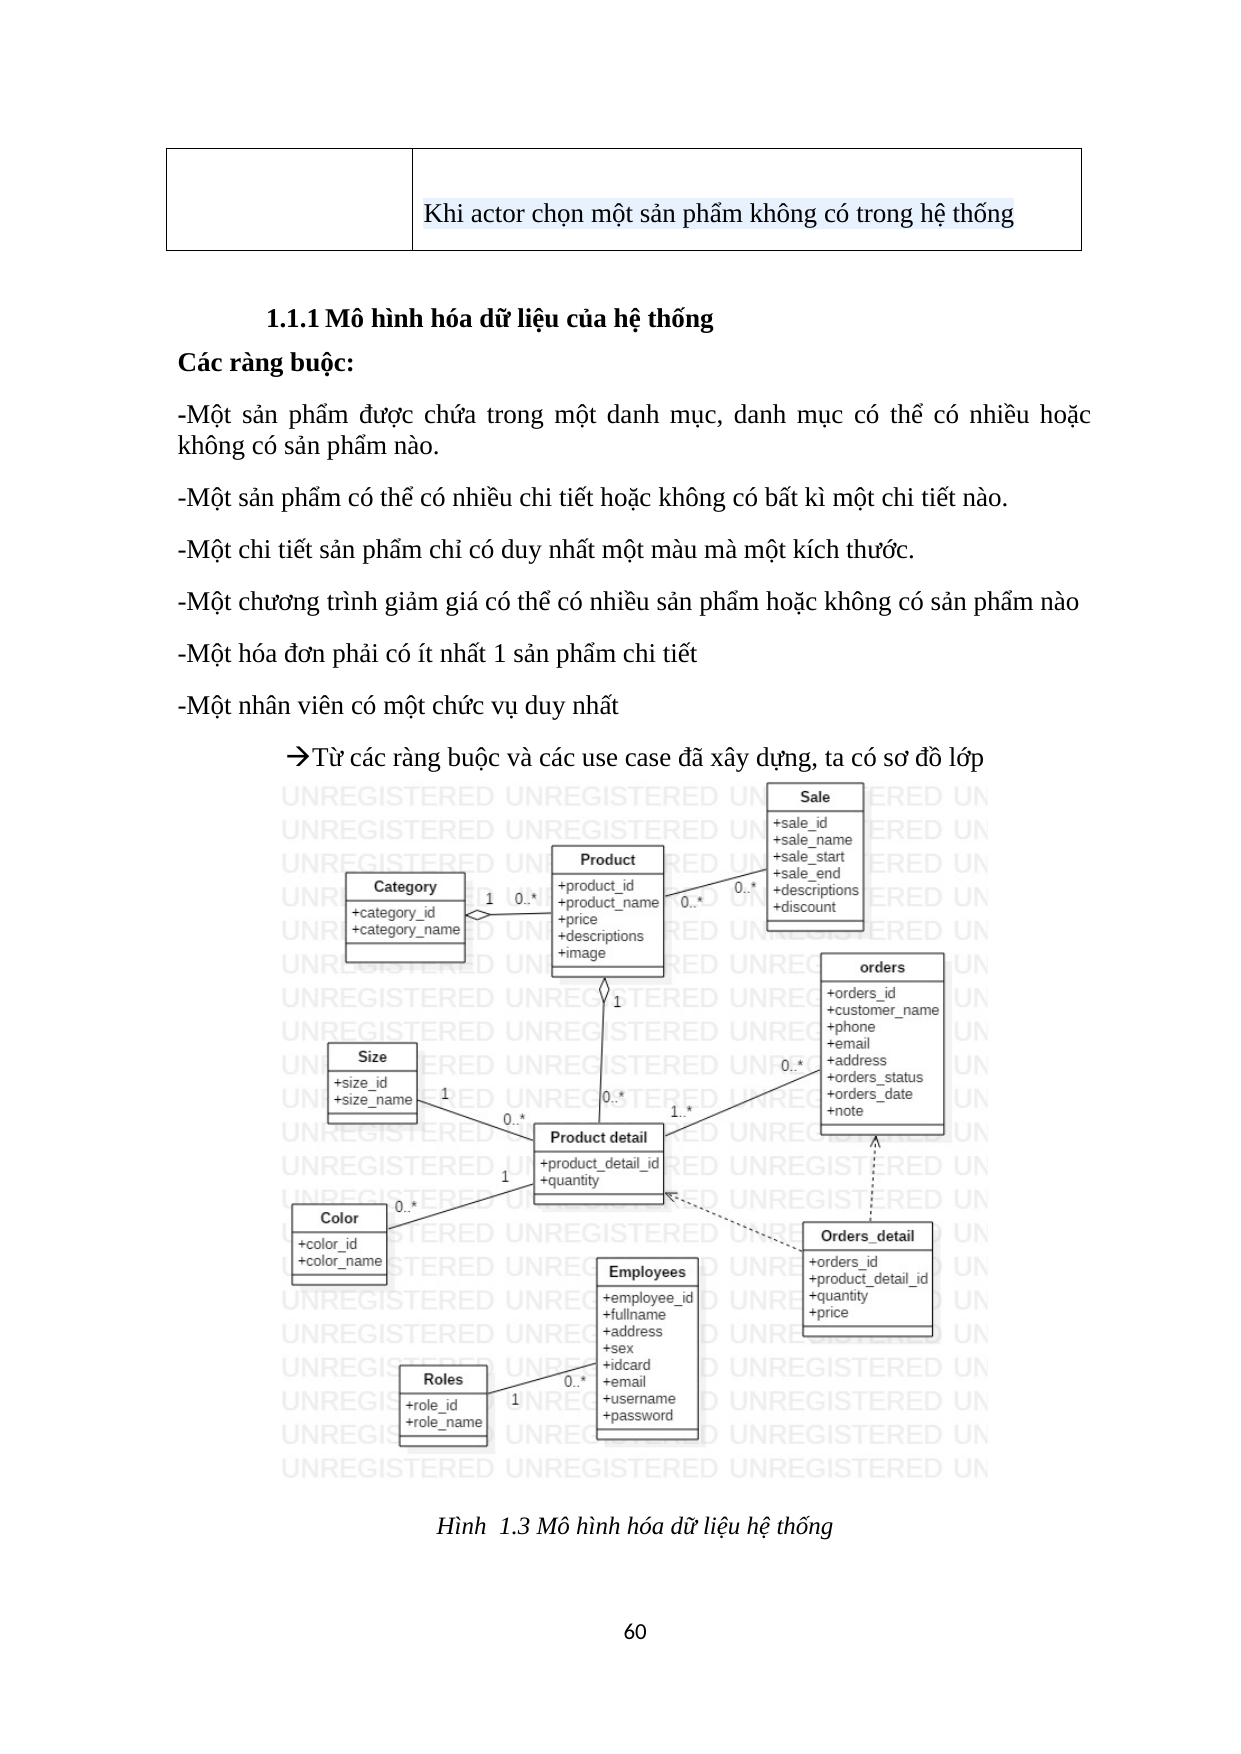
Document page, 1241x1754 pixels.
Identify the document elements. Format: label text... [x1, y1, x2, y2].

text -Một hóa đơn phải có ít nhất 1 sản phẩm chi tiết [177, 637, 1092, 668]
text -Một nhân viên có một chức vụ duy nhất [177, 689, 1092, 720]
text -Một sản phẩm có thể có nhiều chi tiết hoặc không có bất kì một chi tiết nào. [177, 481, 1092, 512]
picture [281, 772, 988, 1491]
text -Một sản phẩm được chứa trong một danh mục, danh mục có thể có nhiều hoặc không có sản phẩm nào. [177, 398, 1092, 461]
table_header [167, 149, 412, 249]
subtitle Mô hình hóa dữ liệu của hệ thống [266, 303, 1092, 334]
text Các ràng buộc: [177, 346, 1092, 377]
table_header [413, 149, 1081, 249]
text Hình 1.3 Mô hình hóa dữ liệu hệ thống [177, 1511, 1092, 1540]
text -Một chi tiết sản phẩm chỉ có duy nhất một màu mà một kích thước. [177, 533, 1092, 564]
text -Một chương trình giảm giá có thể có nhiều sản phẩm hoặc không có sản phẩm nào [177, 585, 1092, 616]
